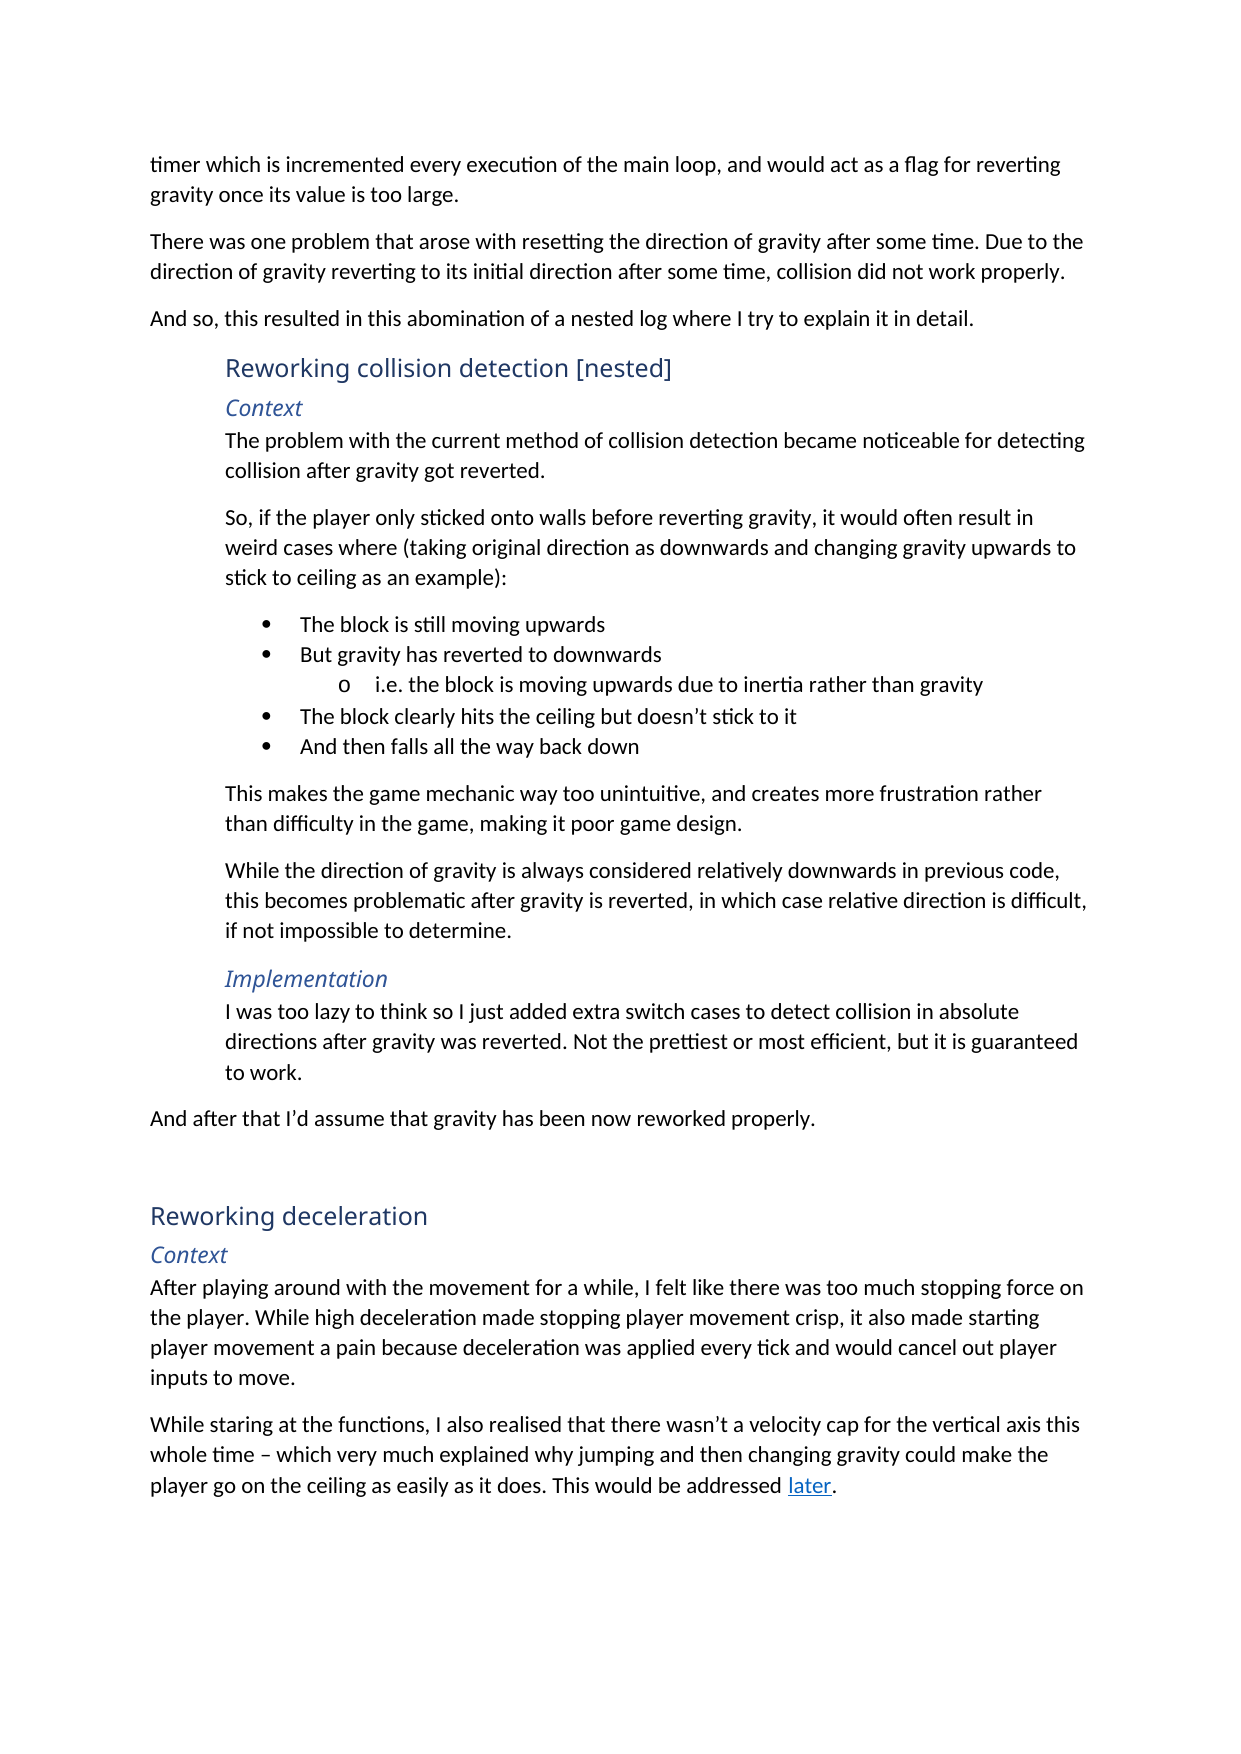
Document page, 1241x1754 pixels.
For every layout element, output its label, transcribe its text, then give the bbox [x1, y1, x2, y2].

list And then falls all the way back down [262, 732, 1090, 760]
text I was too lazy to think so I just added extra switch cases to detect collision in absolute directions after gravity was reverted. Not the prettiest or most efficient, but it is guaranteed to work. [225, 997, 1090, 1086]
text So, if the player only sticked onto walls before reverting gravity, it would often result in weird cases where (taking original direction as downwards and changing gravity upwards to stick to ceiling as an example): [225, 503, 1090, 591]
text There was one problem that arose with resetting the direction of gravity after some time. Due to the direction of gravity reverting to its initial direction after some time, collision did not work properly. [150, 227, 1090, 285]
list The block is still moving upwards [262, 610, 1090, 638]
text While the direction of gravity is always considered relatively downwards in previous code, this becomes problematic after gravity is reverted, in which case relative direction is difficult, if not impossible to determine. [225, 856, 1090, 944]
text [150, 150, 1090, 208]
text This makes the game mechanic way too unintuitive, and creates more frustration rather than difficulty in the game, making it poor game design. [225, 779, 1090, 837]
text And after that I’d assume that gravity has been now reworked properly. [150, 1104, 1090, 1132]
text While staring at the functions, I also realised that there wasn’t a velocity cap for the vertical axis this whole time – which very much explained why jumping and then changing gravity could make the player go on the ceiling as easily as it does. This would be addressed later. [150, 1410, 1090, 1499]
list i.e. the block is moving upwards due to inertia rather than gravity [337, 671, 1090, 700]
text And so, this resulted in this abomination of a nested log where I try to explain it in detail. [150, 304, 1090, 332]
text After playing around with the movement for a while, I felt like there was too much stopping force on the player. While high deceleration made stopping player movement crisp, it also made starting player movement a pain because deceleration was applied every tick and would cancel out player inputs to move. [150, 1273, 1090, 1392]
subtitle Implementation [225, 963, 1090, 995]
subtitle Context [225, 392, 1090, 423]
list But gravity has reverted to downwards [262, 640, 1090, 668]
subtitle Reworking deceleration [150, 1198, 1090, 1232]
text The problem with the current method of collision detection became noticeable for detecting collision after gravity got reverted. [225, 426, 1090, 484]
subtitle Context [150, 1239, 1090, 1270]
subtitle Reworking collision detection [nested] [225, 351, 1090, 385]
list The block clearly hits the ceiling but doesn’t stick to it [262, 702, 1090, 730]
